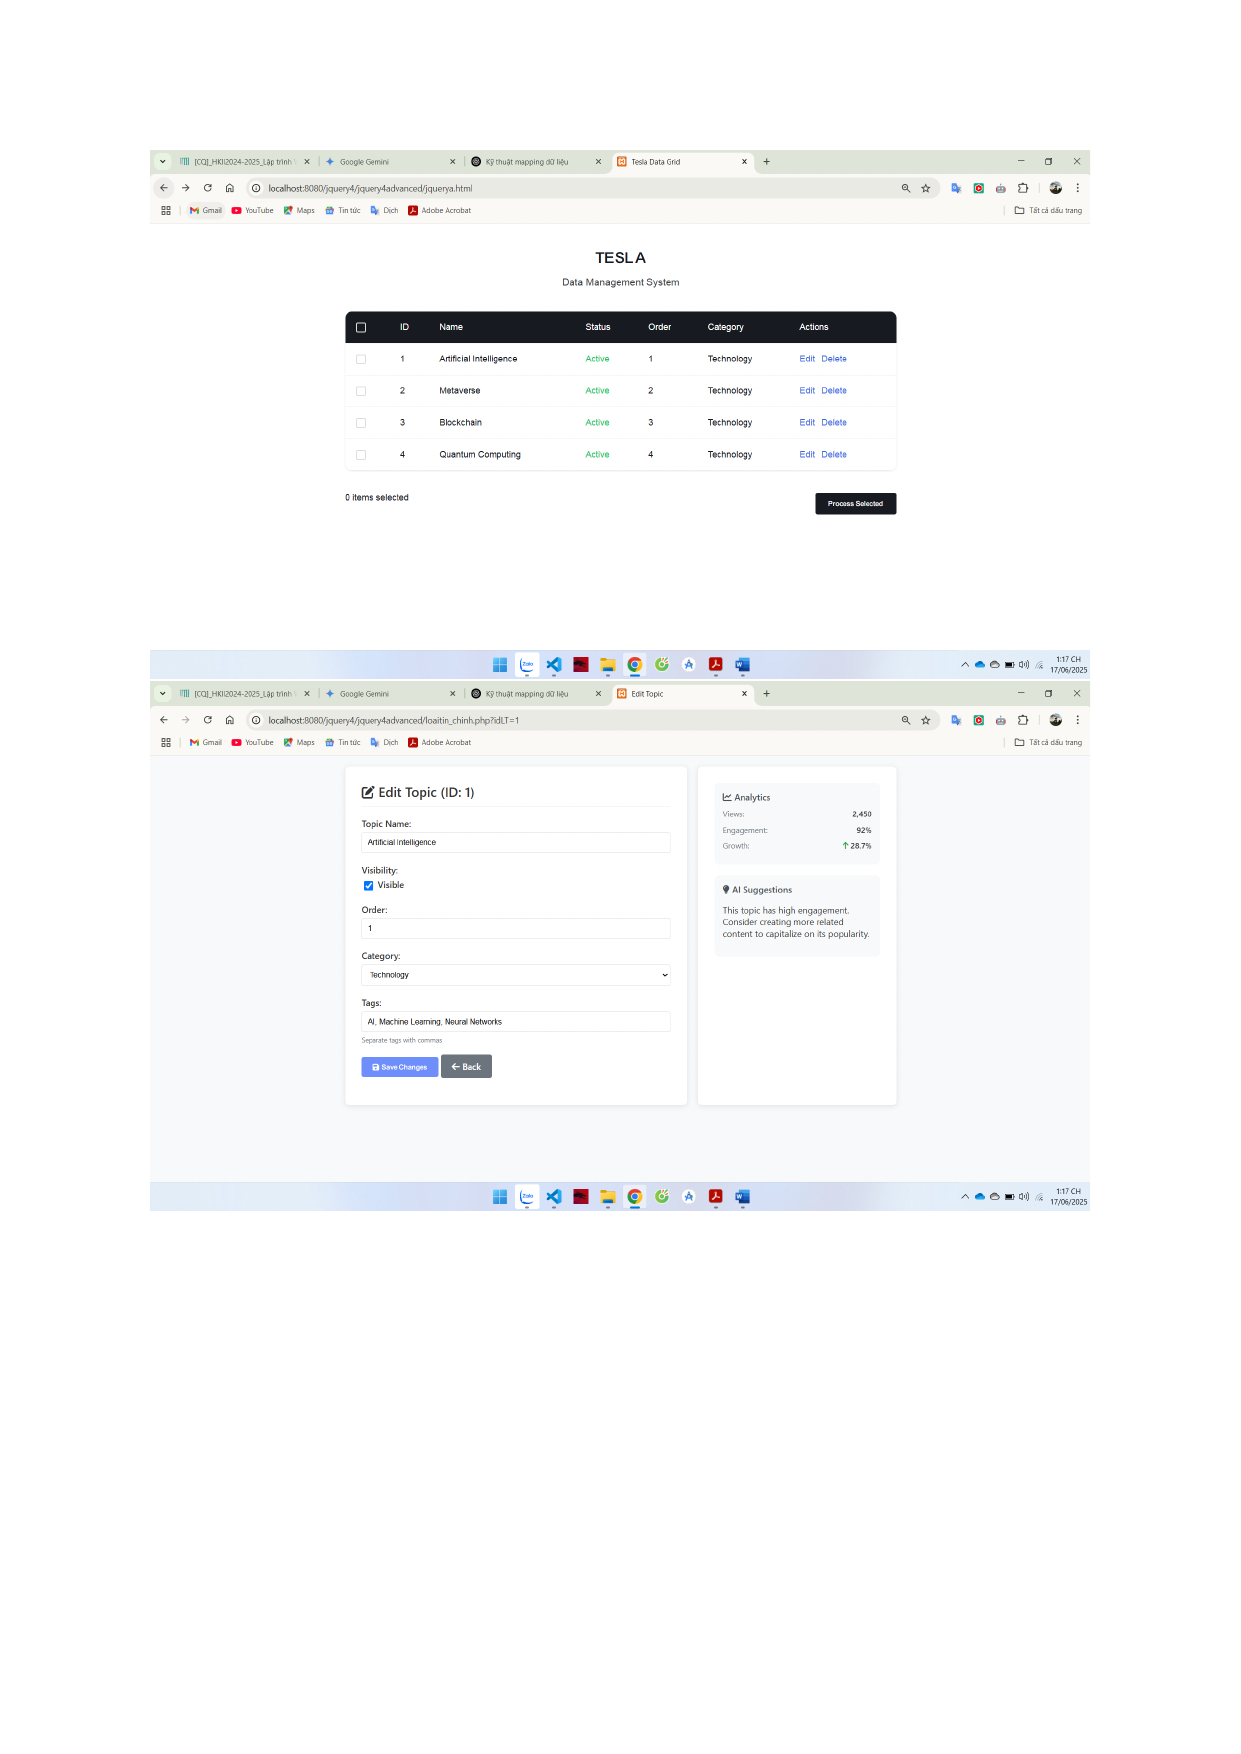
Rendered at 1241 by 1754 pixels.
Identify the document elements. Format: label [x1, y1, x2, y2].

picture [150, 150, 1091, 679]
picture [150, 681, 1091, 1211]
